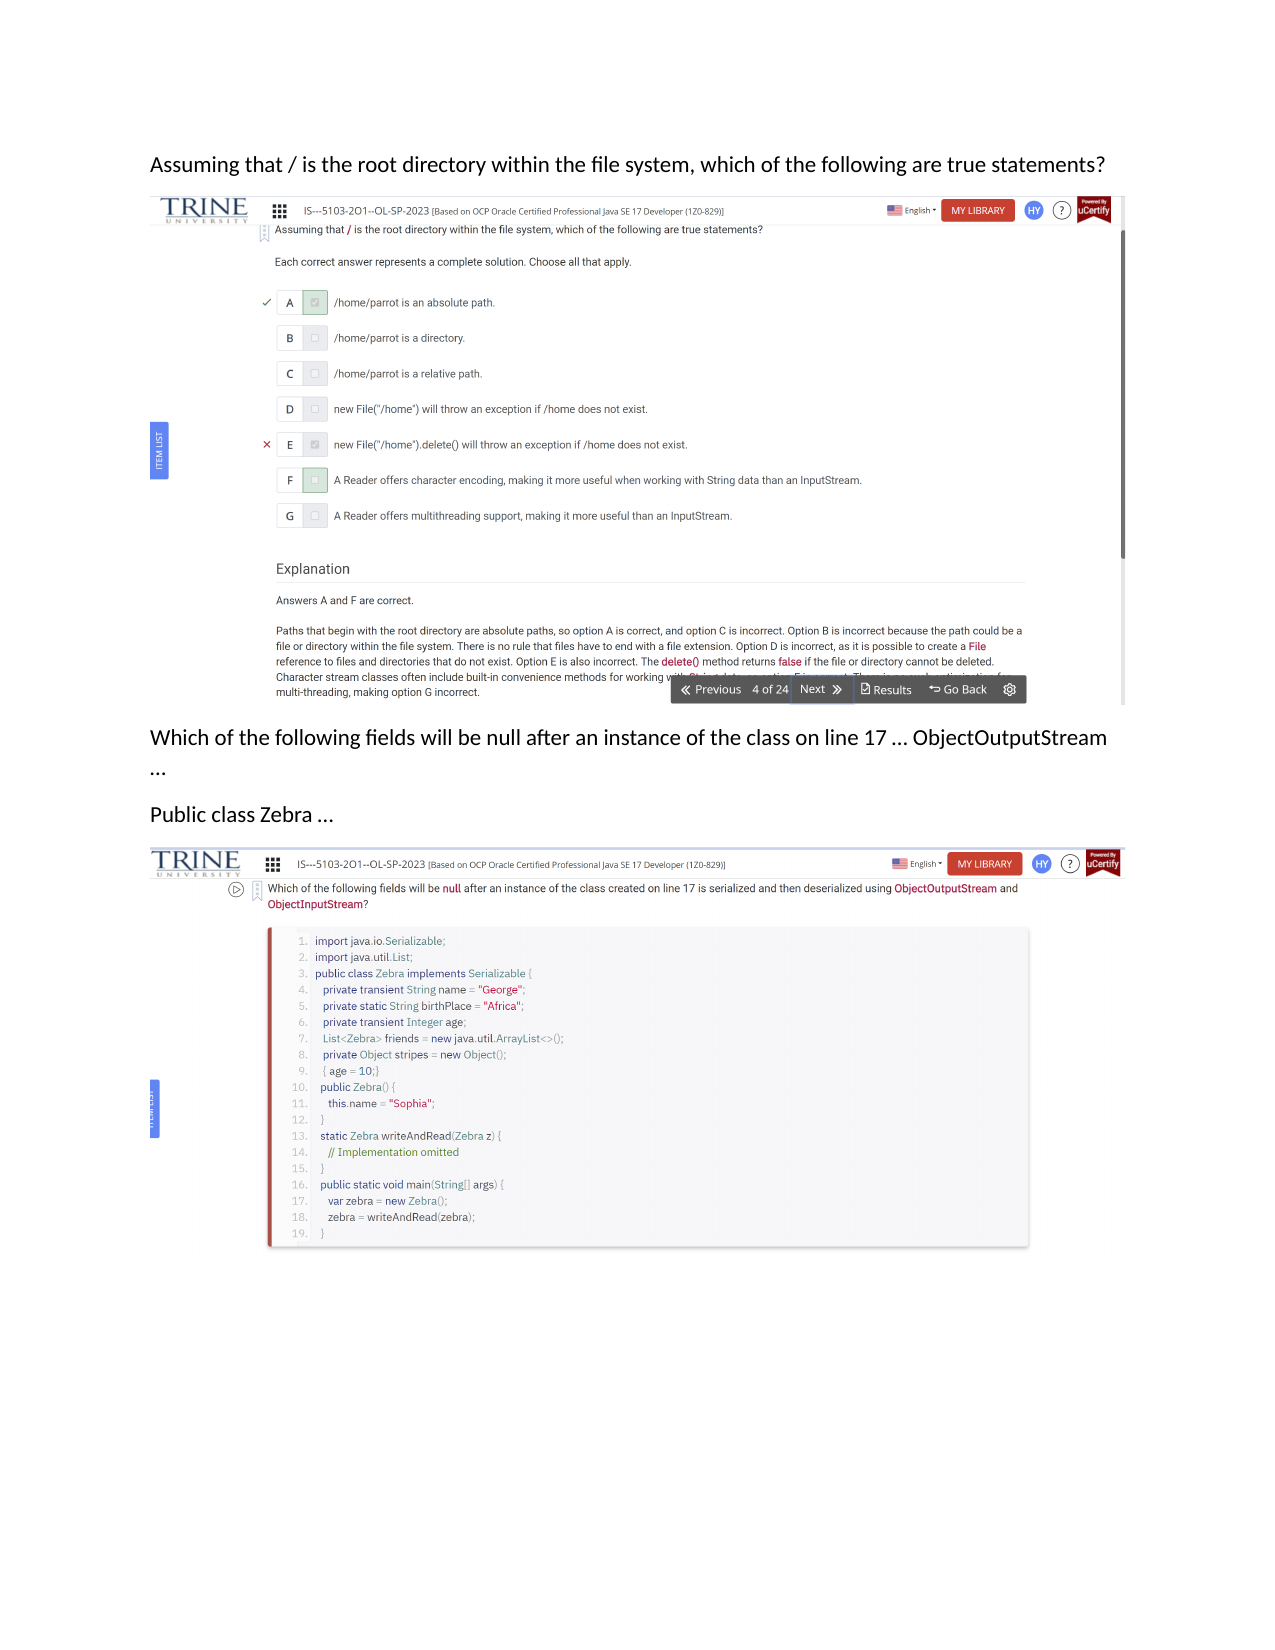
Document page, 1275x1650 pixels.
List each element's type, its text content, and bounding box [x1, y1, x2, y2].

text Public class Zebra … [150, 800, 1125, 828]
text Which of the following fields will be null after an instance of the class on line 17 … ObjectOutputStream … [150, 723, 1125, 781]
picture [150, 196, 1125, 705]
picture [150, 847, 1125, 1259]
text Assuming that / is the root directory within the file system, which of the following are true statements? [150, 150, 1125, 178]
